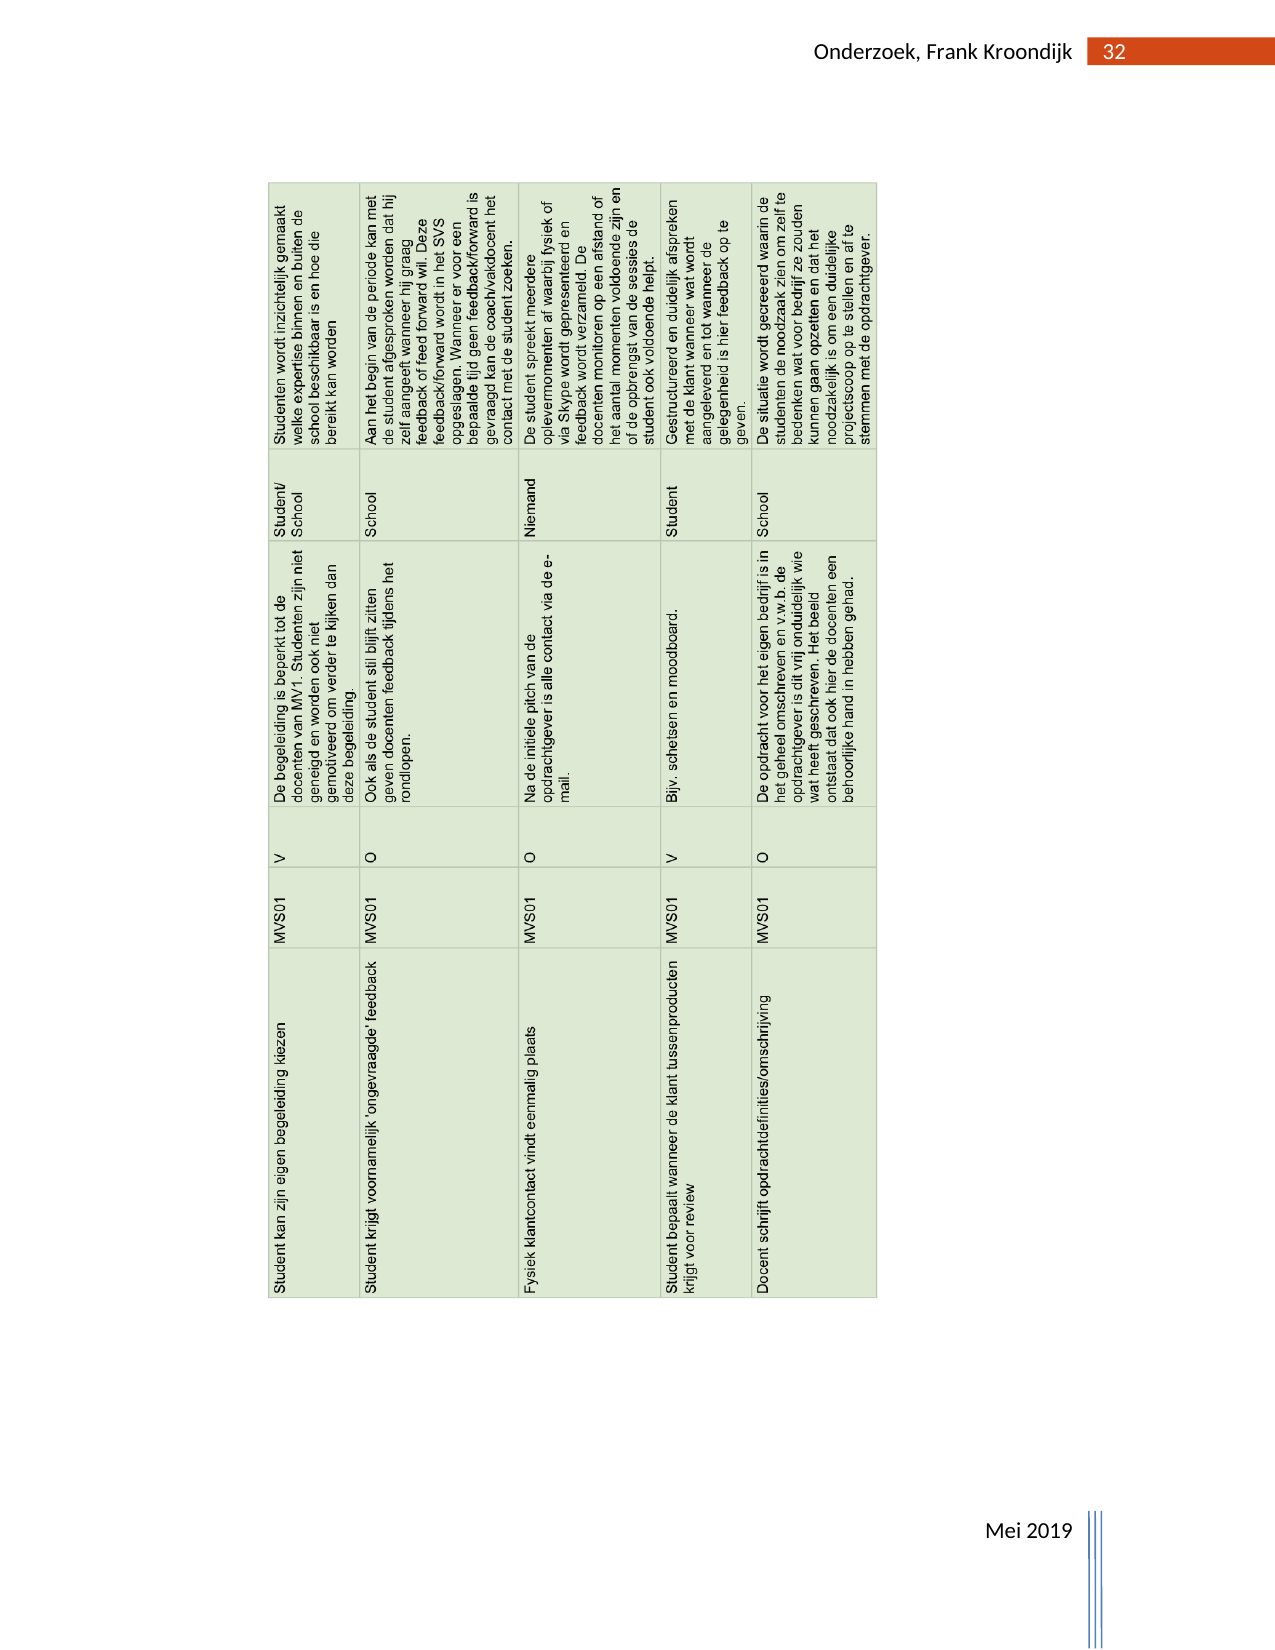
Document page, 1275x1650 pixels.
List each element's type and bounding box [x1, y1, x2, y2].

picture [187, 103, 1088, 1378]
